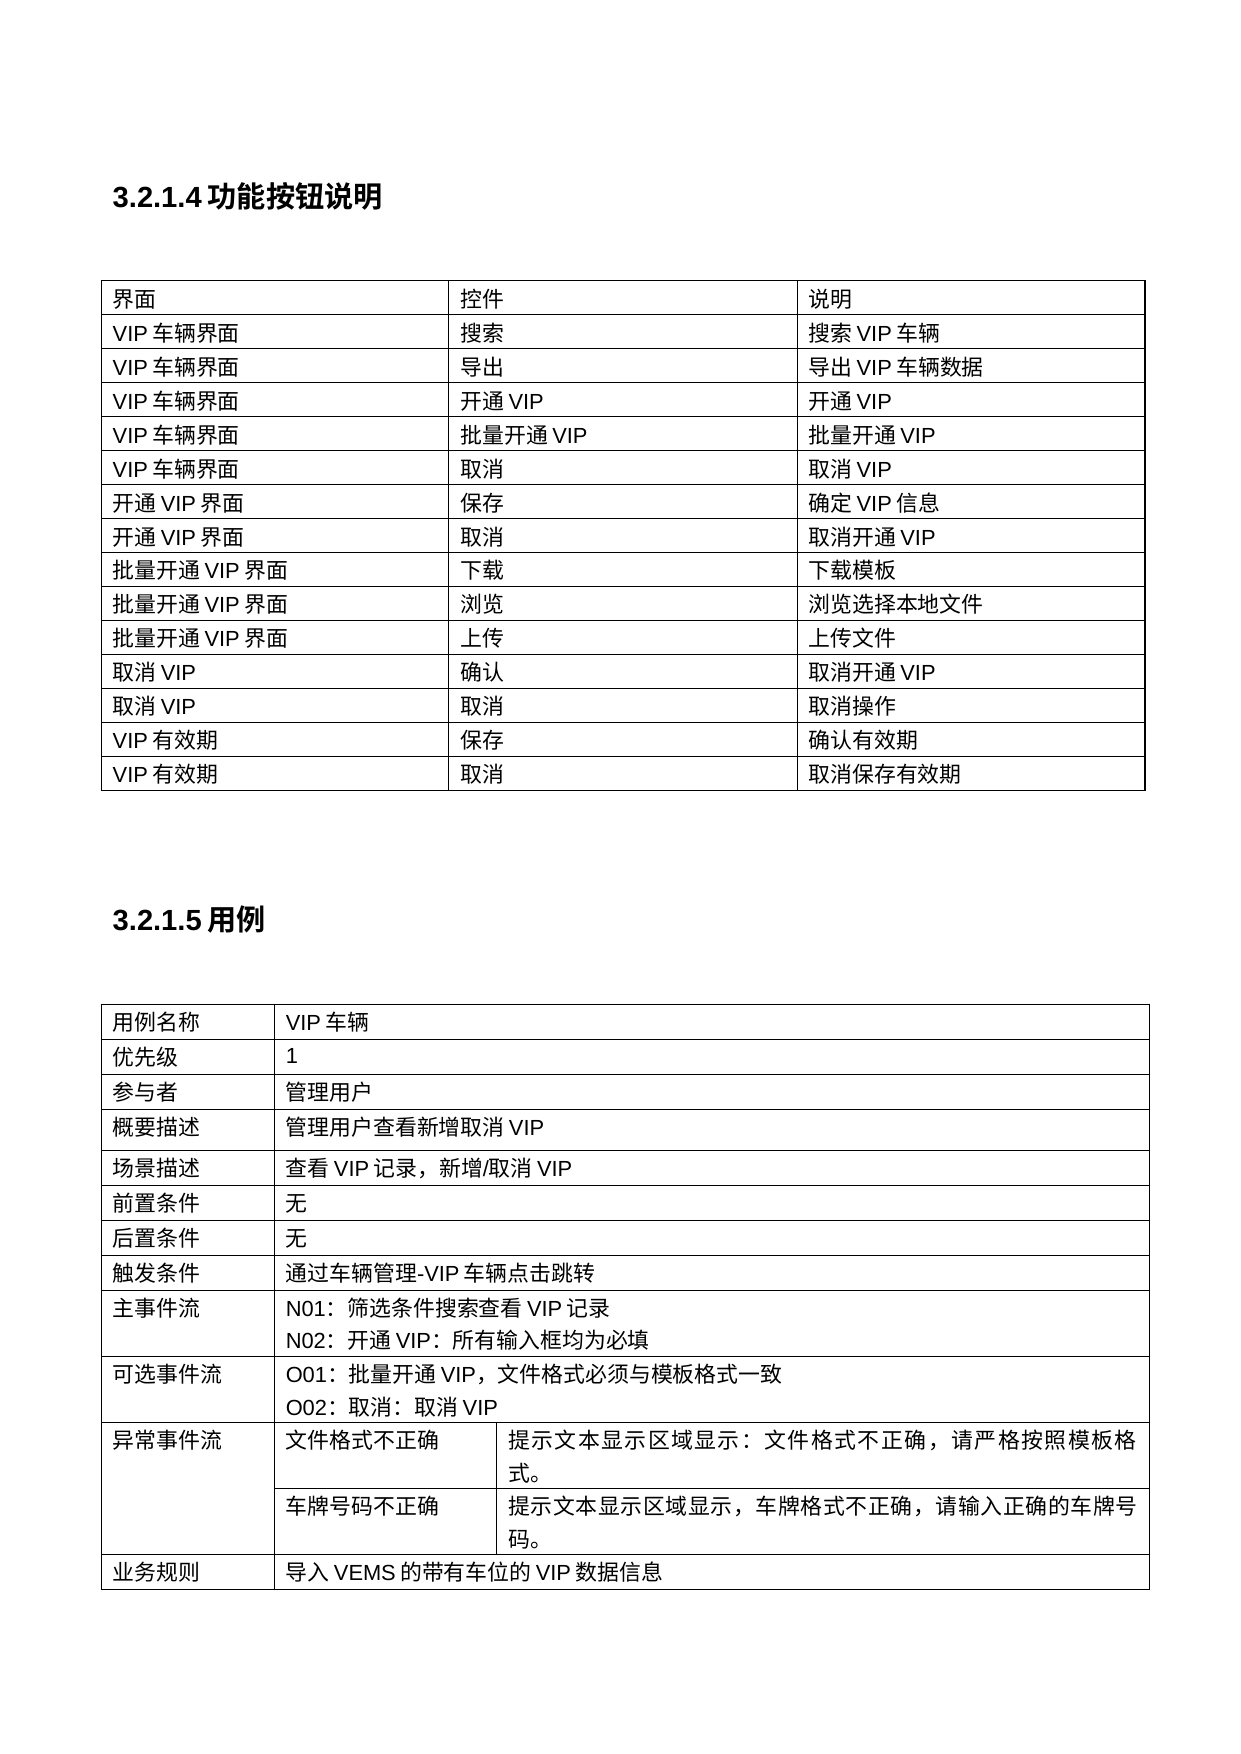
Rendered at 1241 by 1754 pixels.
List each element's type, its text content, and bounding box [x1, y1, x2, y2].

table_cell 确认 [449, 655, 797, 688]
subtitle 3.2.1.4功能按钮说明 [112, 162, 1128, 227]
table_header 说明 [798, 281, 1144, 314]
table_cell 批量开通VIP [449, 417, 797, 450]
table_cell 管理用户 [275, 1075, 1149, 1108]
table_cell 搜索 [449, 315, 797, 348]
table_cell 参与者 [102, 1075, 274, 1108]
table_cell 开通VIP [798, 383, 1144, 416]
table_cell 触发条件 [102, 1256, 274, 1289]
table_cell 搜索VIP车辆 [798, 315, 1144, 348]
table_cell 取消 [449, 757, 797, 790]
table_cell 场景描述 [102, 1151, 274, 1184]
table_cell 主事件流 [102, 1291, 274, 1356]
table_cell 下载模板 [798, 553, 1144, 586]
table_cell 确认有效期 [798, 723, 1144, 756]
table_cell 取消 [449, 451, 797, 484]
table_header 用例名称 [102, 1005, 274, 1038]
table_cell 后置条件 [102, 1221, 274, 1254]
table_cell 取消VIP [798, 451, 1144, 484]
table_cell VIP车辆界面 [102, 417, 448, 450]
table_cell VIP车辆界面 [102, 451, 448, 484]
table_cell 保存 [449, 485, 797, 518]
table_cell 取消操作 [798, 689, 1144, 722]
table_cell 查看VIP记录，新增/取消VIP [275, 1151, 1149, 1184]
table_cell VIP车辆界面 [102, 349, 448, 382]
table_cell 导出 [449, 349, 797, 382]
table_header 控件 [449, 281, 797, 314]
table_cell 管理用户查看新增取消VIP [275, 1110, 1149, 1149]
table_cell 取消VIP [102, 689, 448, 722]
table_cell 批量开通VIP界面 [102, 621, 448, 654]
table_cell N01：筛选条件搜索查看VIP记录 N02：开通VIP：所有输入框均为必填 [275, 1291, 1149, 1356]
table_cell 浏览选择本地文件 [798, 587, 1144, 620]
table_cell 保存 [449, 723, 797, 756]
table_cell 提示文本显示区域显示：文件格式不正确，请严格按照模板格式。 [497, 1423, 1149, 1488]
table_header 界面 [102, 281, 448, 314]
table_cell 上传文件 [798, 621, 1144, 654]
table_cell VIP车辆界面 [102, 383, 448, 416]
table_cell 车牌号码不正确 [275, 1489, 496, 1554]
table_cell 导入VEMS的带有车位的VIP数据信息 [275, 1555, 1149, 1589]
table_cell 通过车辆管理-VIP车辆点击跳转 [275, 1256, 1149, 1289]
table_cell 取消VIP [102, 655, 448, 688]
table_cell 无 [275, 1221, 1149, 1254]
table_cell 优先级 [102, 1040, 274, 1073]
table_cell 可选事件流 [102, 1357, 274, 1422]
table_cell 批量开通VIP [798, 417, 1144, 450]
table_cell 取消 [449, 689, 797, 722]
table_cell 异常事件流 [102, 1423, 274, 1554]
table_cell 开通VIP界面 [102, 519, 448, 552]
table_cell 导出VIP车辆数据 [798, 349, 1144, 382]
table_cell 上传 [449, 621, 797, 654]
table_cell 概要描述 [102, 1110, 274, 1149]
table_cell 文件格式不正确 [275, 1423, 496, 1488]
table_header VIP车辆 [275, 1005, 1149, 1038]
table_cell 批量开通VIP界面 [102, 553, 448, 586]
table_cell O01：批量开通VIP，文件格式必须与模板格式一致 O02：取消：取消VIP [275, 1357, 1149, 1422]
table_cell 浏览 [449, 587, 797, 620]
table_cell 取消开通VIP [798, 655, 1144, 688]
table_cell 取消保存有效期 [798, 757, 1144, 790]
table_cell 前置条件 [102, 1186, 274, 1219]
table_cell 1 [275, 1040, 1149, 1073]
table_cell 批量开通VIP界面 [102, 587, 448, 620]
table_cell VIP有效期 [102, 723, 448, 756]
table_cell 取消开通VIP [798, 519, 1144, 552]
table_cell VIP有效期 [102, 757, 448, 790]
table_cell 提示文本显示区域显示，车牌格式不正确，请输入正确的车牌号码。 [497, 1489, 1149, 1554]
table_cell VIP车辆界面 [102, 315, 448, 348]
table_cell 无 [275, 1186, 1149, 1219]
table_cell 取消 [449, 519, 797, 552]
table_cell 业务规则 [102, 1555, 274, 1589]
table_cell 开通VIP [449, 383, 797, 416]
table_cell 确定VIP信息 [798, 485, 1144, 518]
table_cell 开通VIP界面 [102, 485, 448, 518]
table_cell 下载 [449, 553, 797, 586]
subtitle 3.2.1.5用例 [112, 885, 1128, 950]
